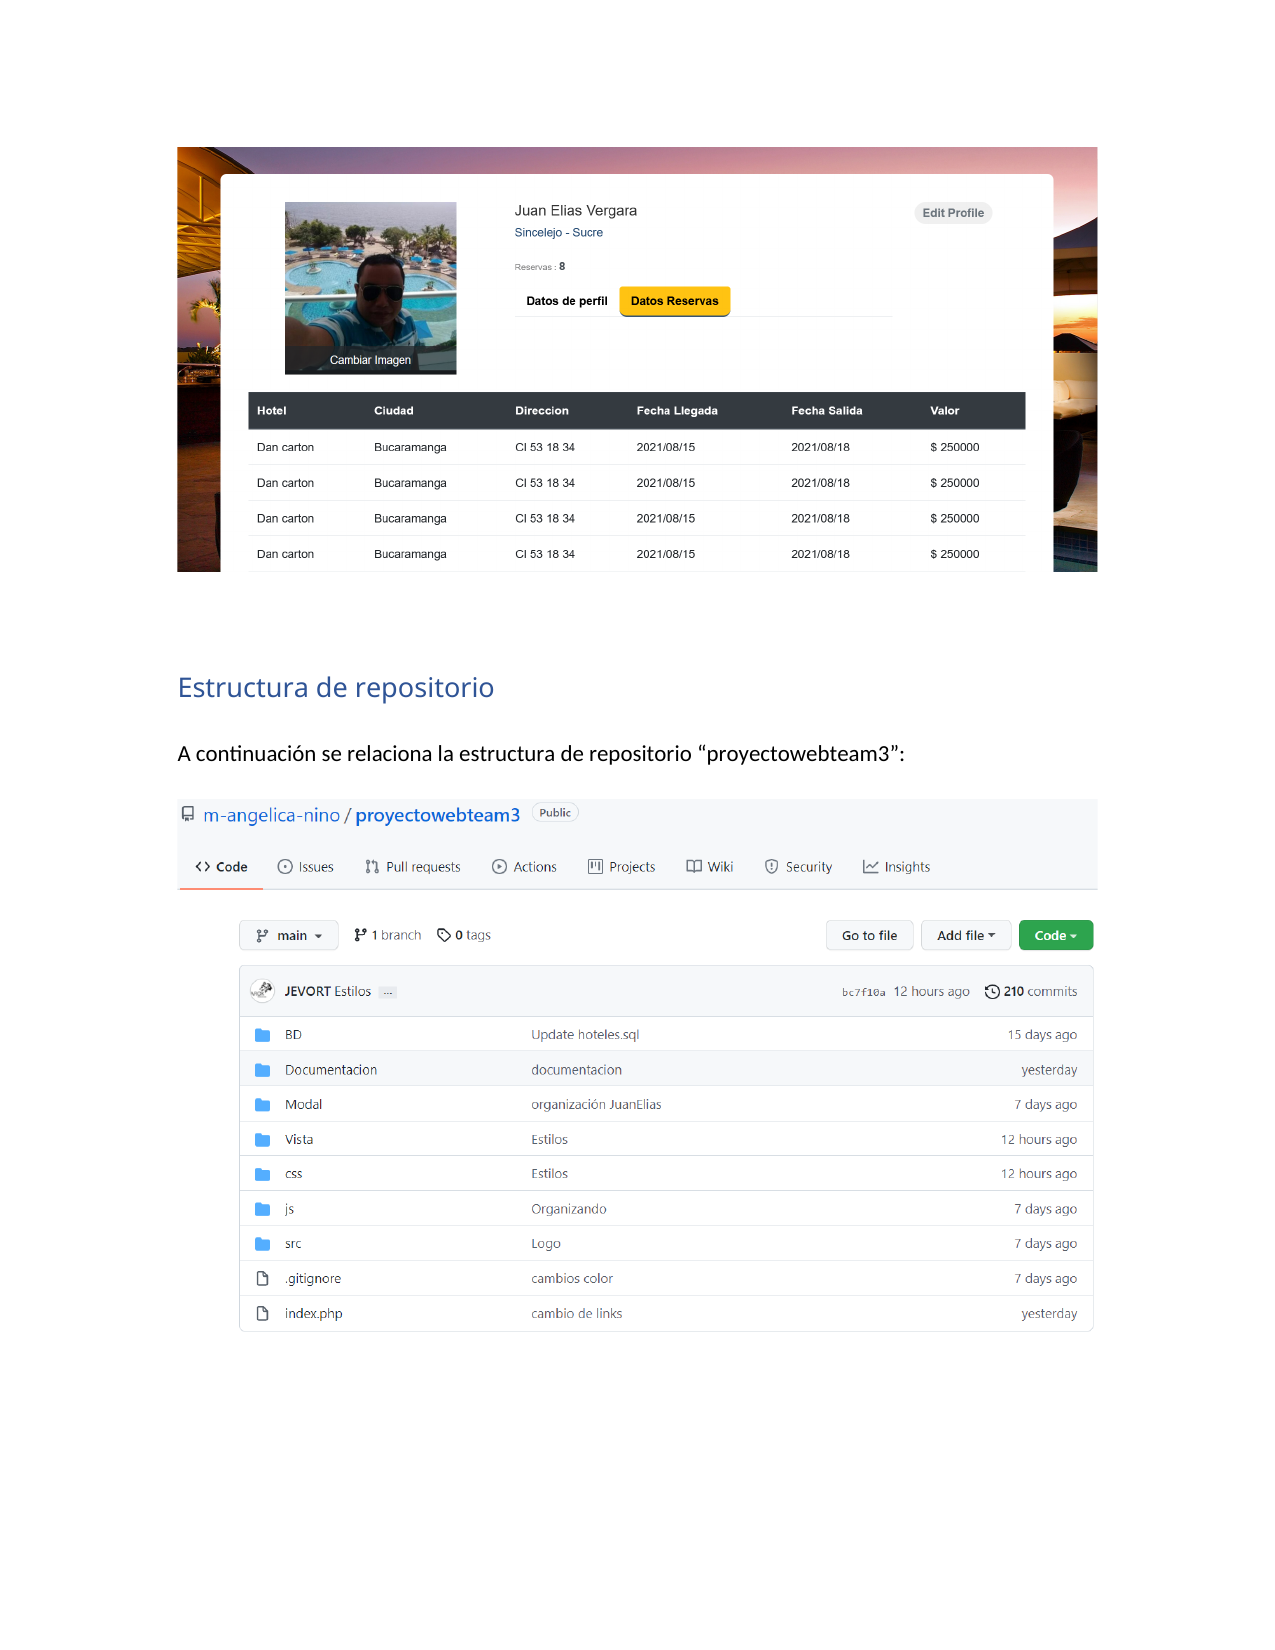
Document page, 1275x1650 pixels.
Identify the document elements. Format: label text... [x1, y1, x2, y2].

subtitle Estructura de repositorio [177, 669, 1098, 706]
text A continuación se relaciona la estructura de repositorio “proyectowebteam3”: [177, 739, 1098, 767]
picture [177, 799, 1098, 1336]
picture [177, 147, 1098, 572]
